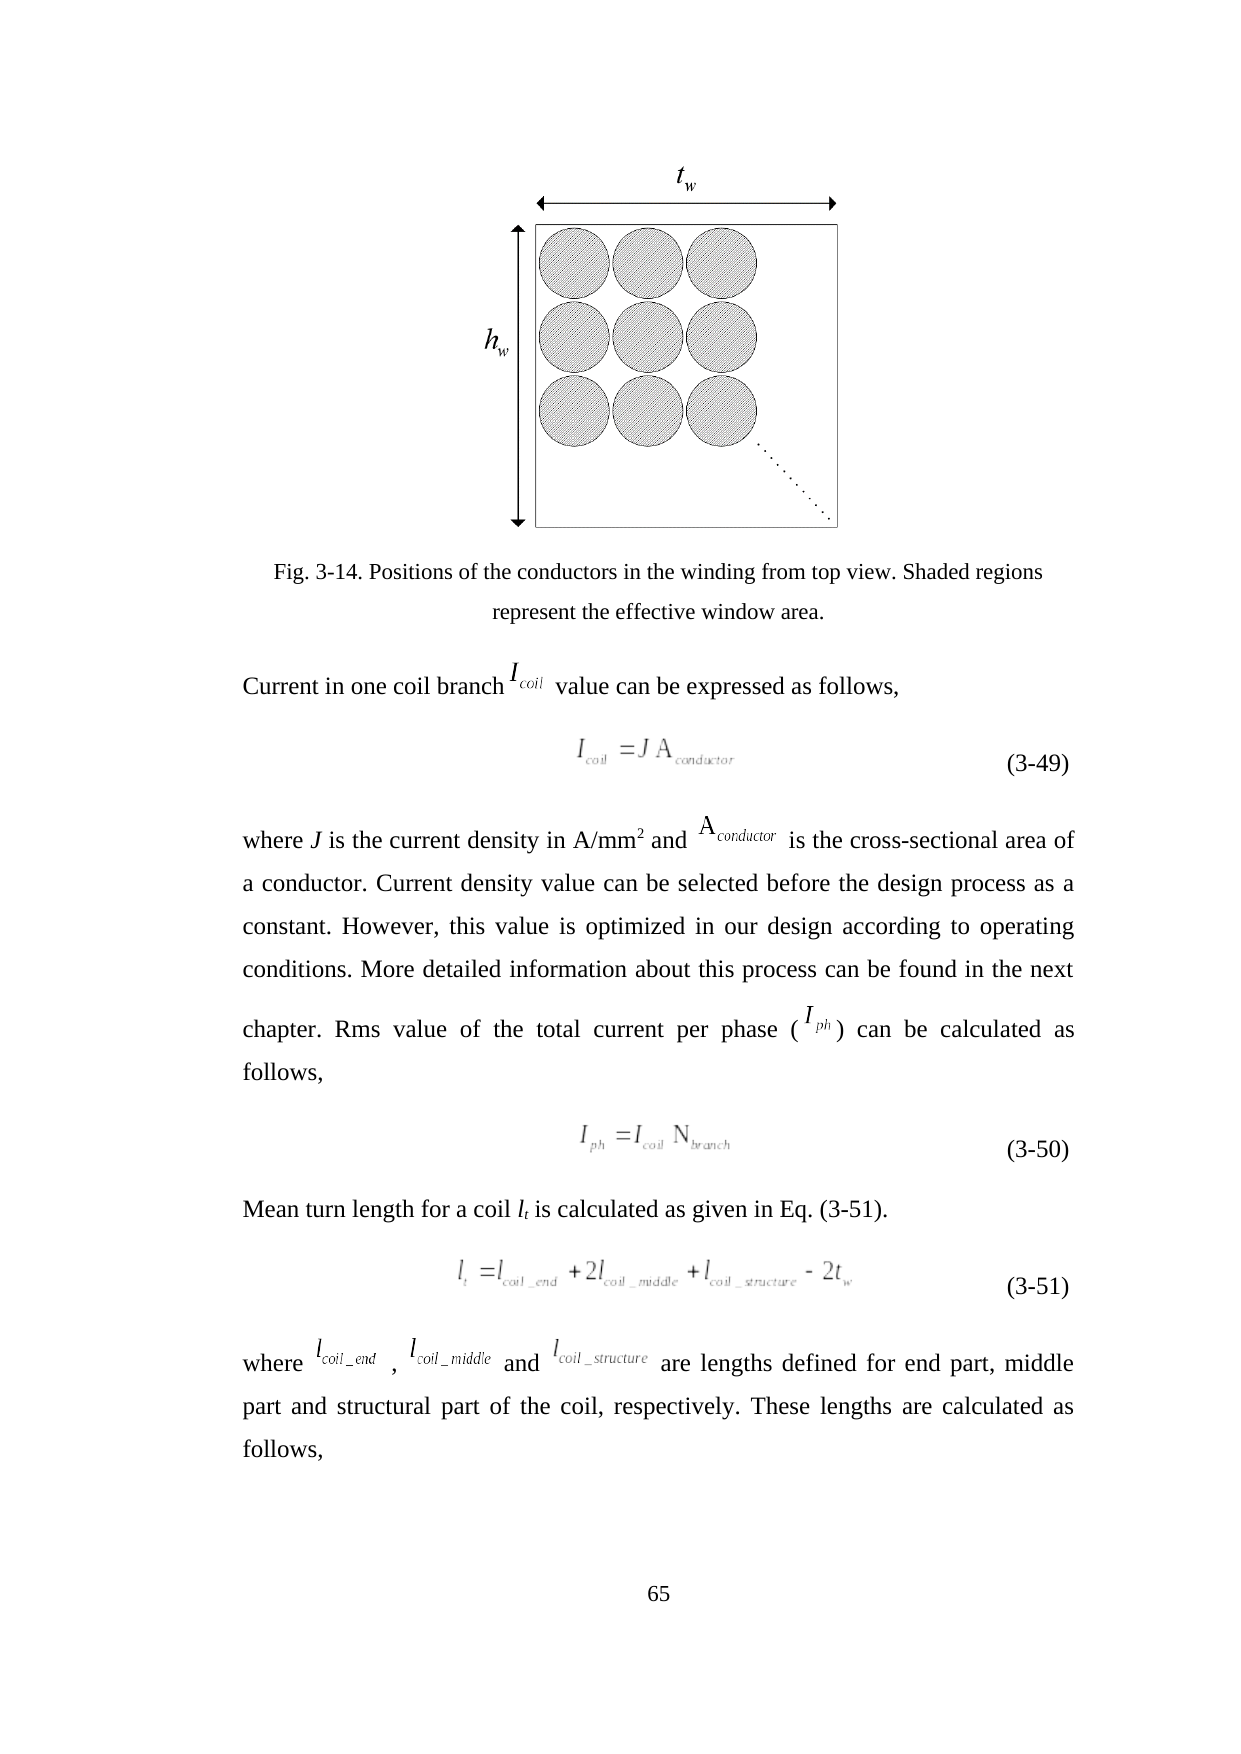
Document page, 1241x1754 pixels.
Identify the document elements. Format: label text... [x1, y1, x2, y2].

text where J is the current density in A/mm2 and is the cross-sectional area of a conductor. Current density value can be selected before the design process as a constant. However, this value is optimized in our design according to operating conditions. More detailed information about this process can be found in the next chapter. Rms value of the total current per phase () can be calculated as follows, [242, 808, 1075, 1086]
text Mean turn length for a coil lt is calculated as given in Eq. (3-51). [242, 1194, 1075, 1223]
text Current in one coil branch value can be expressed as follows, [242, 654, 1075, 700]
text (3-49) [242, 731, 1075, 777]
text (3-51) [242, 1254, 1075, 1300]
text Fig. 3-14. Positions of the conductors in the winding from top view. Shaded regions represent the effective window area. [242, 558, 1075, 624]
picture [479, 153, 838, 528]
text (3-50) [242, 1117, 1075, 1163]
text where , and are lengths defined for end part, middle part and structural part of the coil, respectively. These lengths are calculated as follows, [242, 1331, 1075, 1463]
